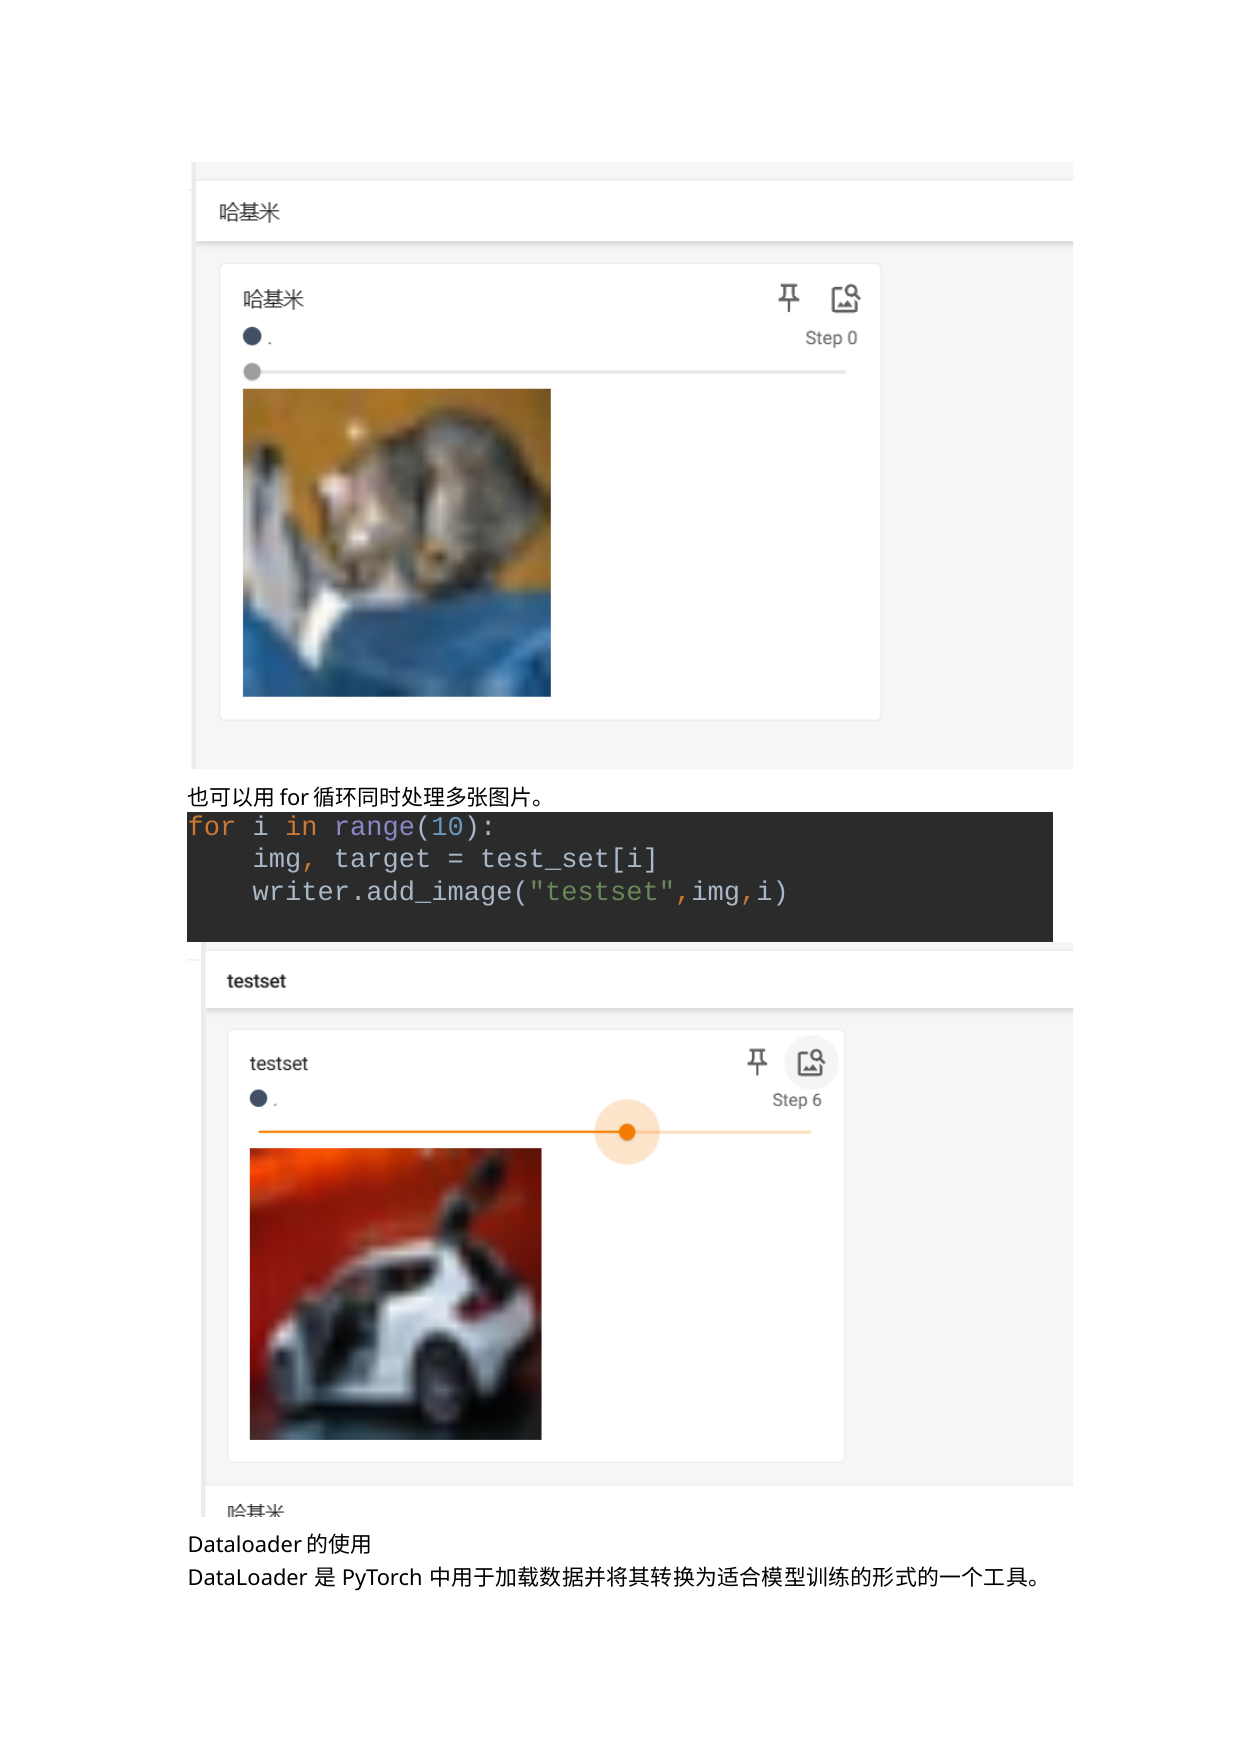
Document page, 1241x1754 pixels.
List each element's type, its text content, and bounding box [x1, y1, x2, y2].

picture [187, 942, 1074, 1517]
text 也可以用for循环同时处理多张图片。 [187, 779, 1053, 812]
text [187, 1559, 1053, 1592]
text for i in range(10): img, target = test_set[i] writer.add_image("testset",img,i) [187, 812, 1053, 942]
picture [187, 162, 1074, 769]
text Dataloader的使用 [187, 1527, 1053, 1559]
